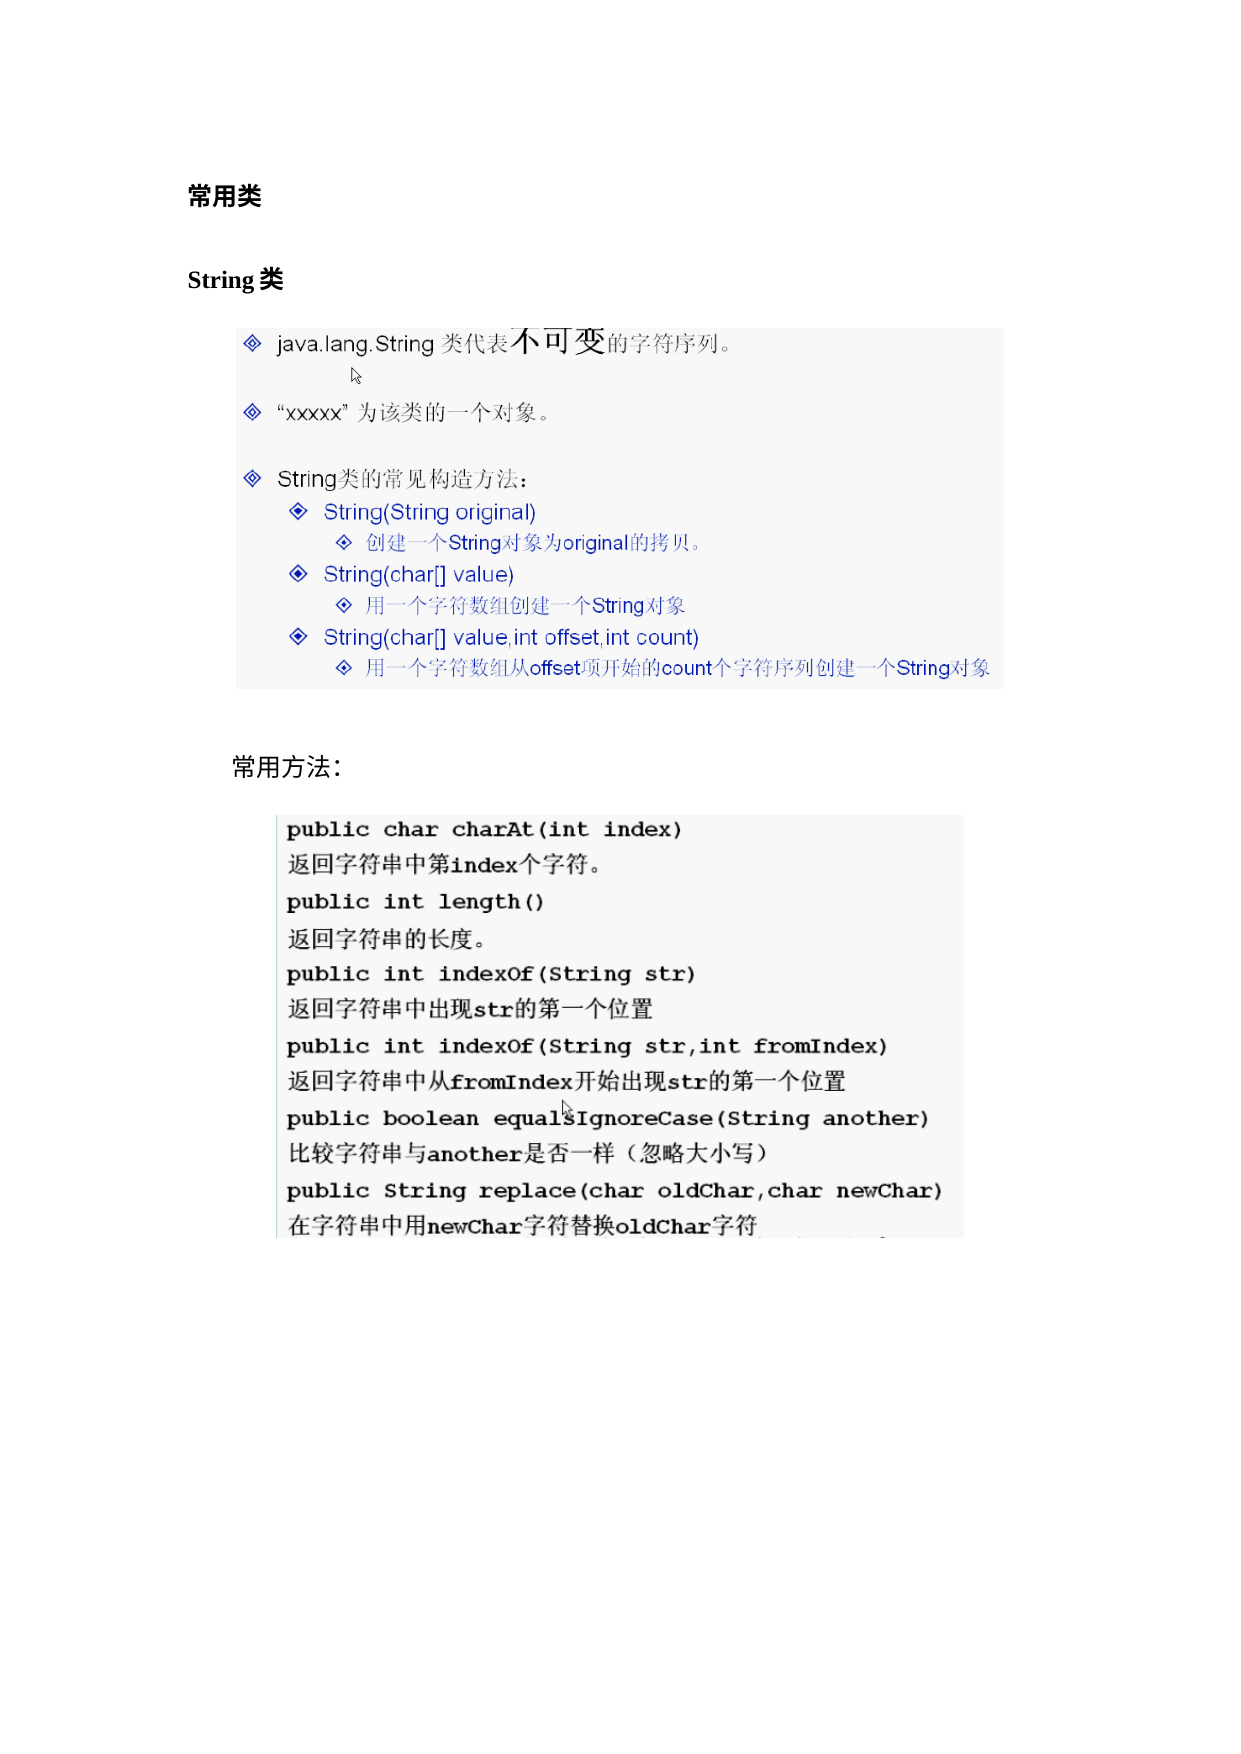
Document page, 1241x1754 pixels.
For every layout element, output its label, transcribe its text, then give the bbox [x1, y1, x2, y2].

text 常用方法： [187, 733, 1053, 798]
picture [276, 815, 964, 1238]
subtitle 常用类 [187, 162, 1053, 227]
subtitle String类 [187, 245, 1053, 310]
picture [236, 328, 1005, 689]
